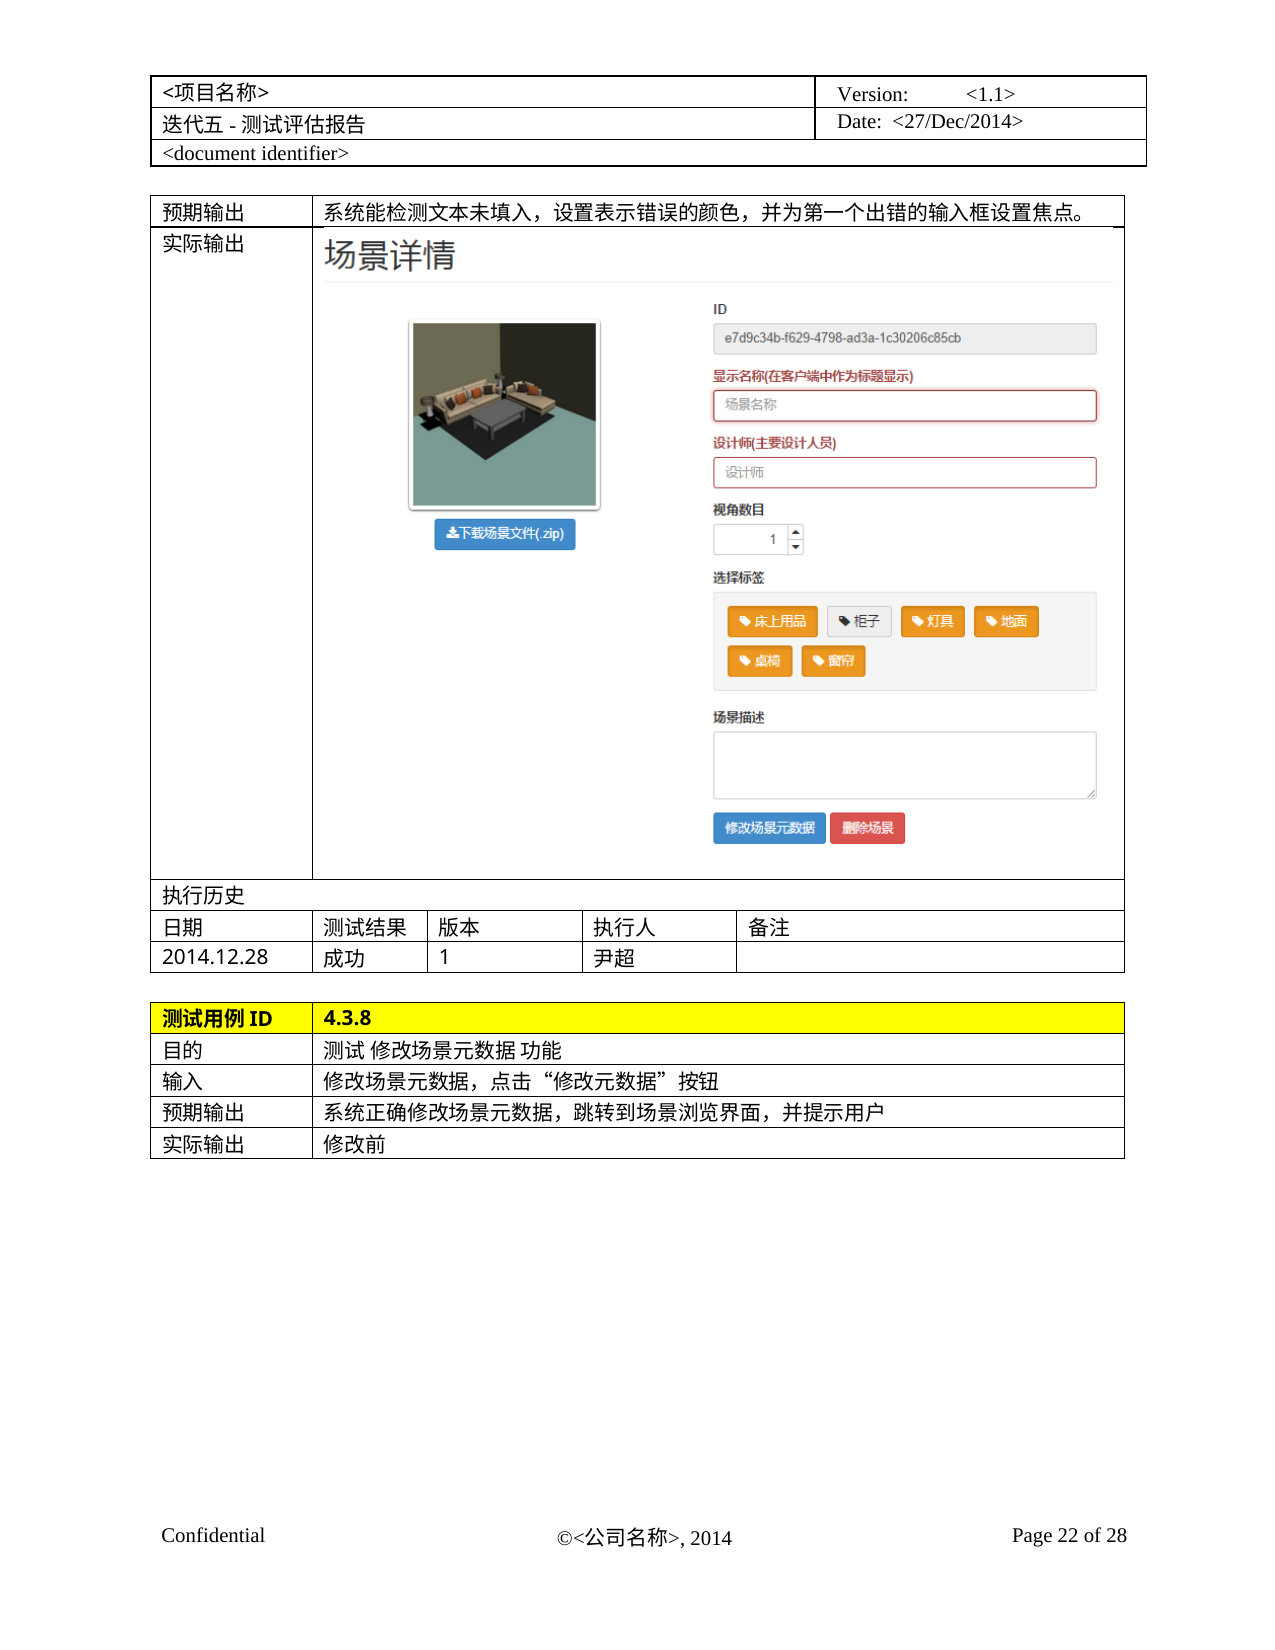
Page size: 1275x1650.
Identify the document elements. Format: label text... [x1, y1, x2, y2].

table_cell 测试结果 [313, 911, 427, 941]
table_cell 尹超 [583, 942, 736, 972]
table_cell 输入 [151, 1065, 312, 1096]
table_cell 日期 [151, 911, 312, 941]
table_cell [313, 228, 1124, 878]
table_cell 预期输出 [151, 1097, 312, 1127]
table_cell 1 [428, 942, 582, 972]
table_cell 实际输出 [151, 1128, 312, 1158]
table_cell 2014.12.28 [151, 942, 312, 972]
table_cell 预期输出 [151, 196, 312, 226]
table_cell 备注 [737, 911, 1124, 941]
table_cell 修改前 修改后 跳转提示 [313, 1128, 1124, 1158]
table_cell 修改场景元数据，点击“修改元数据”按钮 [313, 1065, 1124, 1096]
table_cell 执行人 [583, 911, 736, 941]
picture [323, 227, 1114, 850]
table_cell 版本 [428, 911, 582, 941]
table_cell 实际输出 [151, 228, 312, 878]
table_cell [737, 942, 1124, 972]
table_cell 系统正确修改场景元数据，跳转到场景浏览界面，并提示用户 [313, 1097, 1124, 1127]
table_cell 目的 [151, 1034, 312, 1064]
table_cell 测试 修改场景元数据 功能 [313, 1034, 1124, 1064]
table_cell 系统能检测文本未填入，设置表示错误的颜色，并为第一个出错的输入框设置焦点。 [313, 196, 1124, 226]
table_header 4.3.8 [313, 1003, 1124, 1033]
table_header 测试用例ID [151, 1003, 312, 1033]
table_cell 执行历史 [151, 880, 1124, 910]
table_cell 成功 [313, 942, 427, 972]
